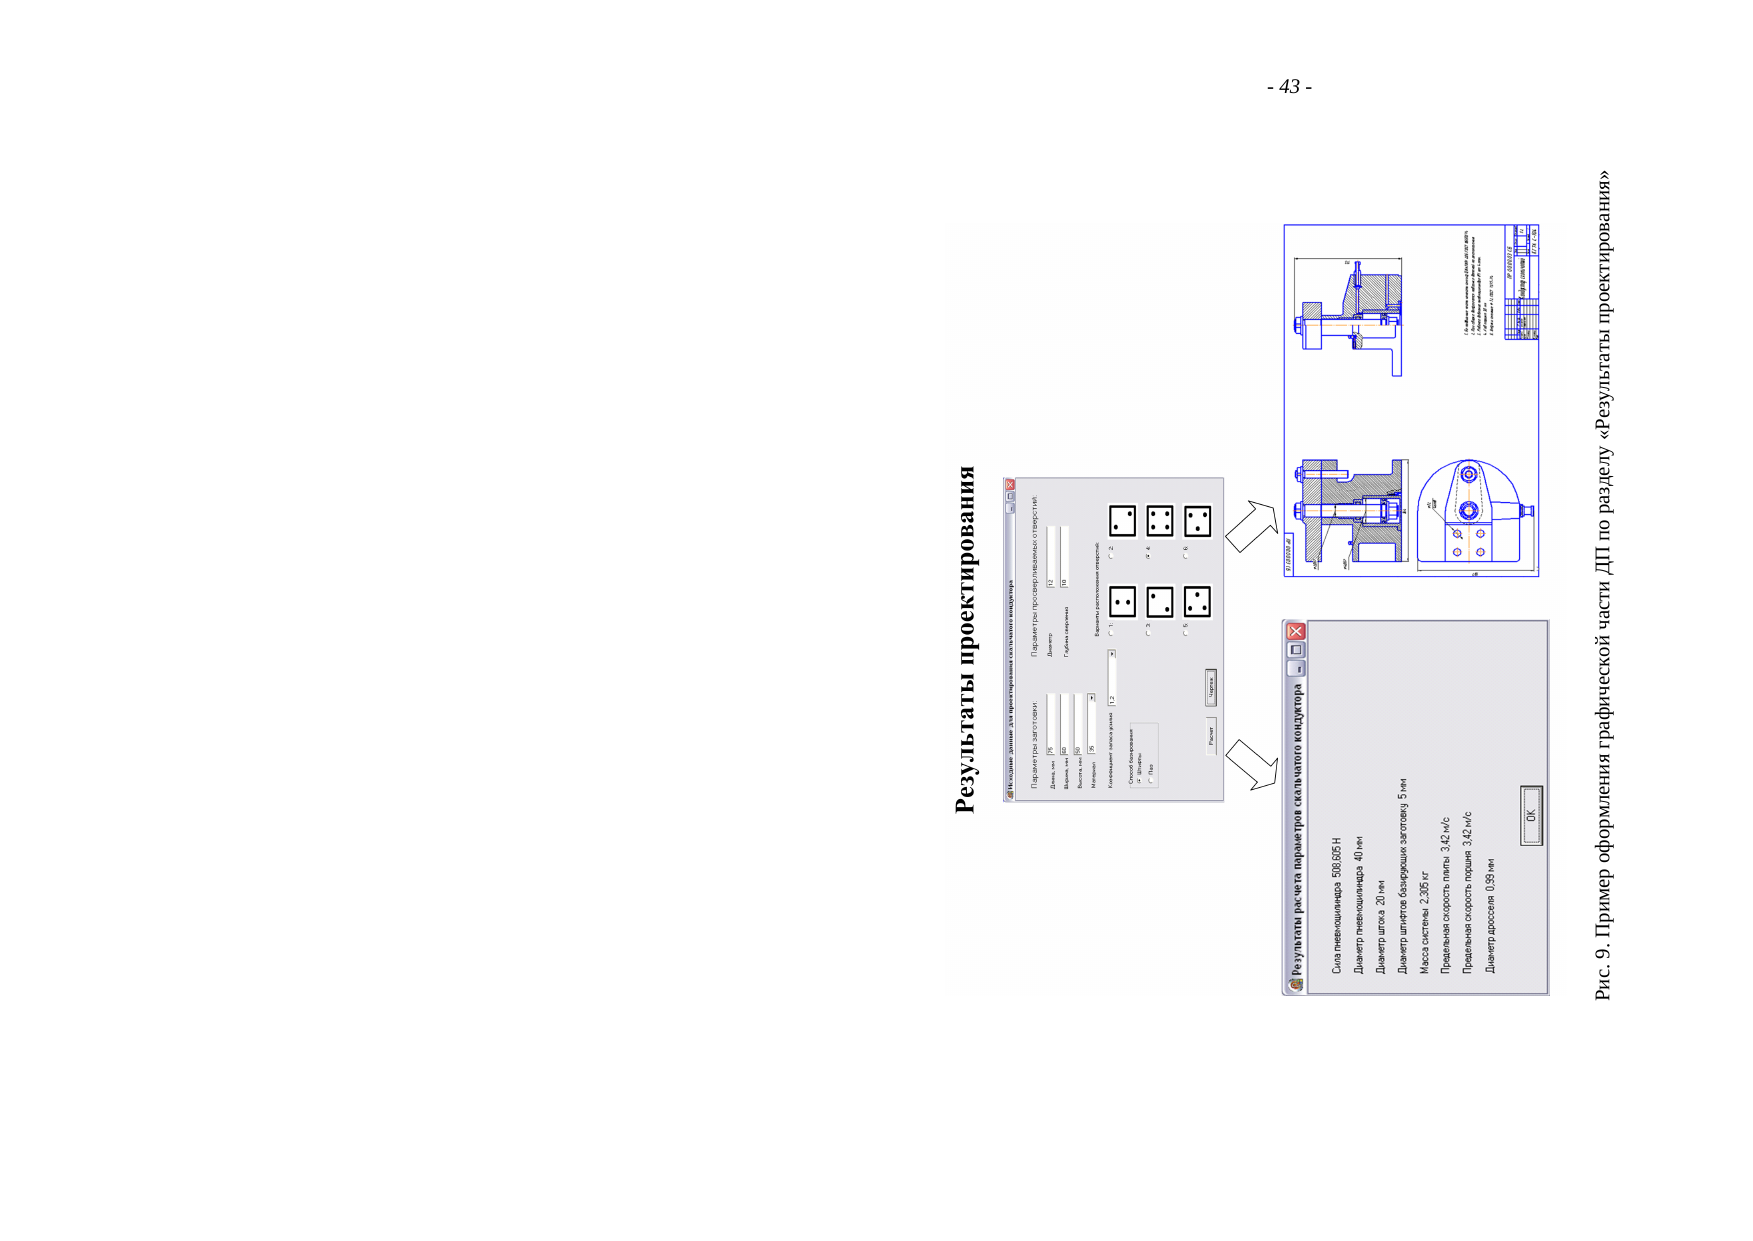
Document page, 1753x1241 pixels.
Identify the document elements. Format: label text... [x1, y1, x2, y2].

picture [945, 223, 1567, 996]
table_header Рис. 9. Пример оформления графической части ДП по разделу «Результаты проектирования» [1579, 118, 1629, 1107]
table_header [934, 118, 1578, 1107]
